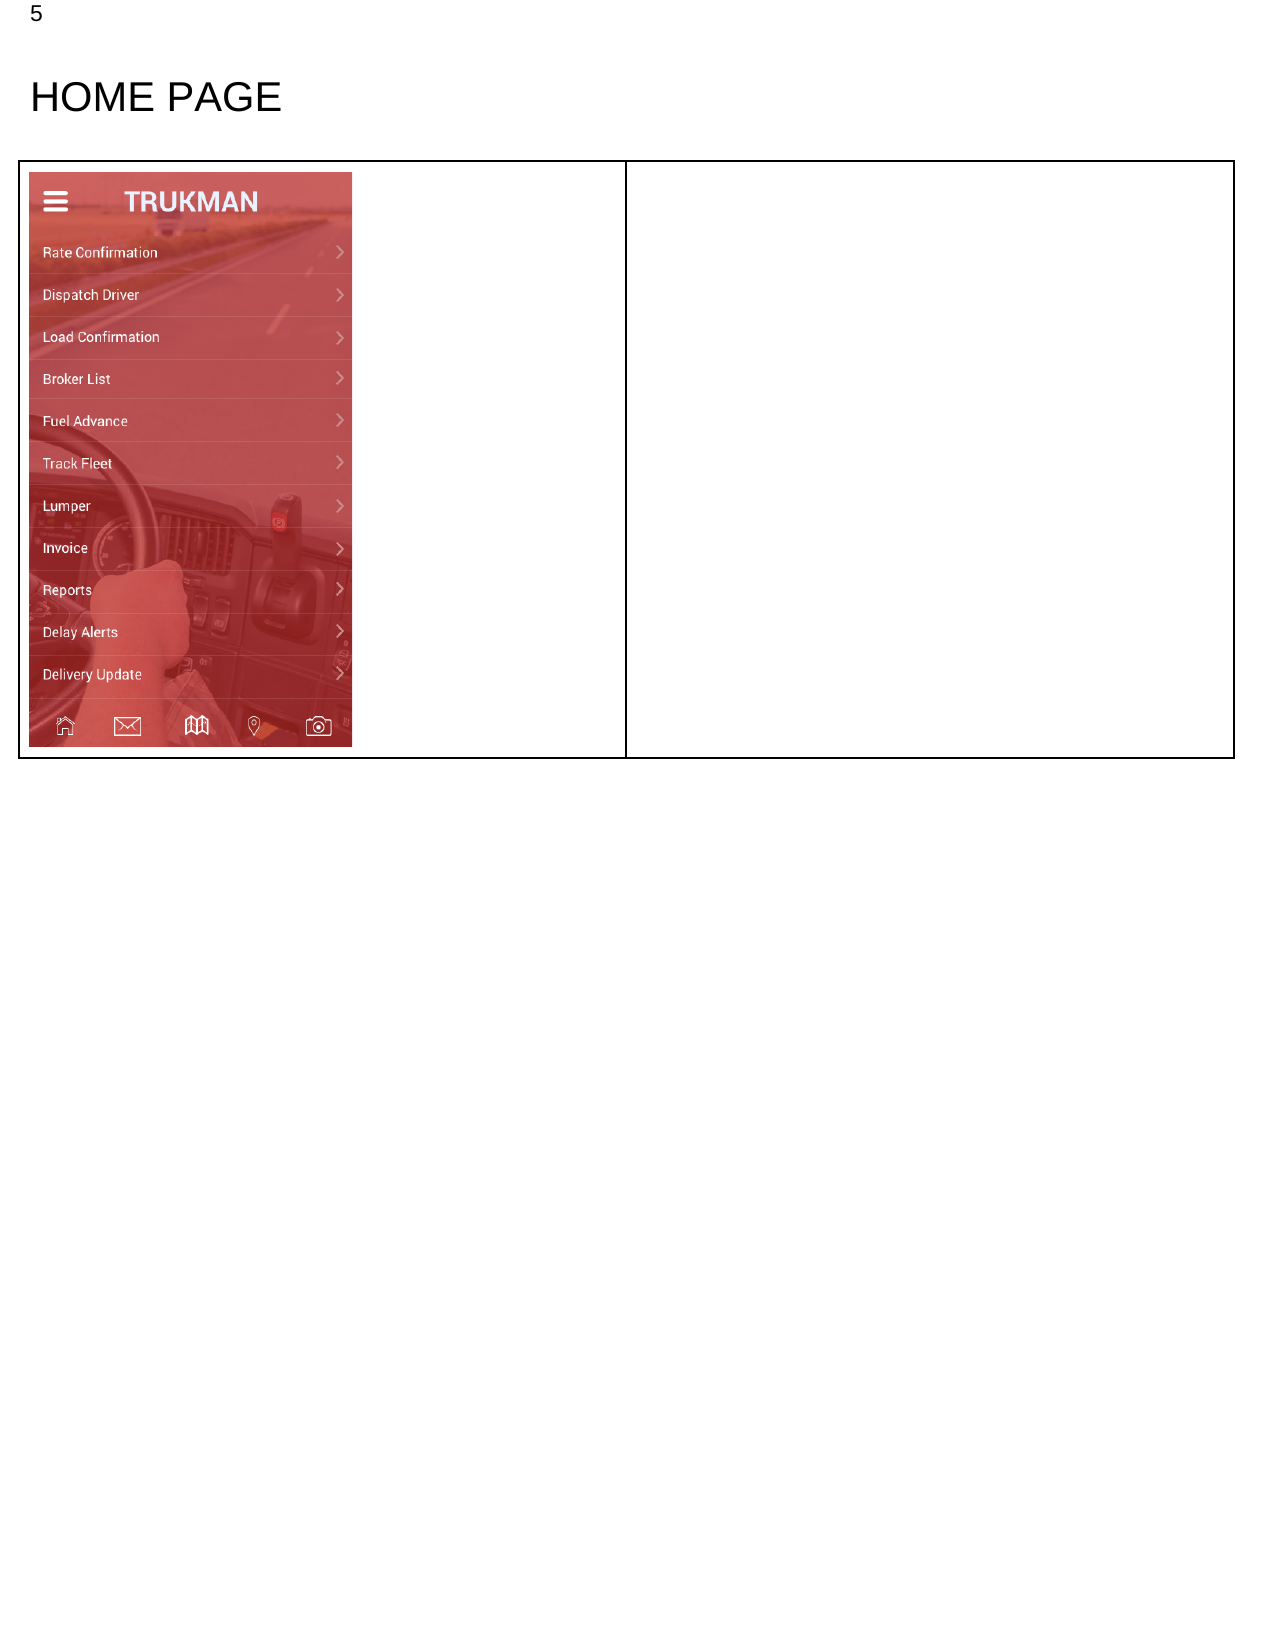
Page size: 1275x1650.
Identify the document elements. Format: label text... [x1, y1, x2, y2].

subtitle HOME PAGE [30, 72, 1245, 120]
table_header [20, 162, 625, 757]
picture [29, 172, 353, 747]
table_header [627, 162, 1233, 757]
